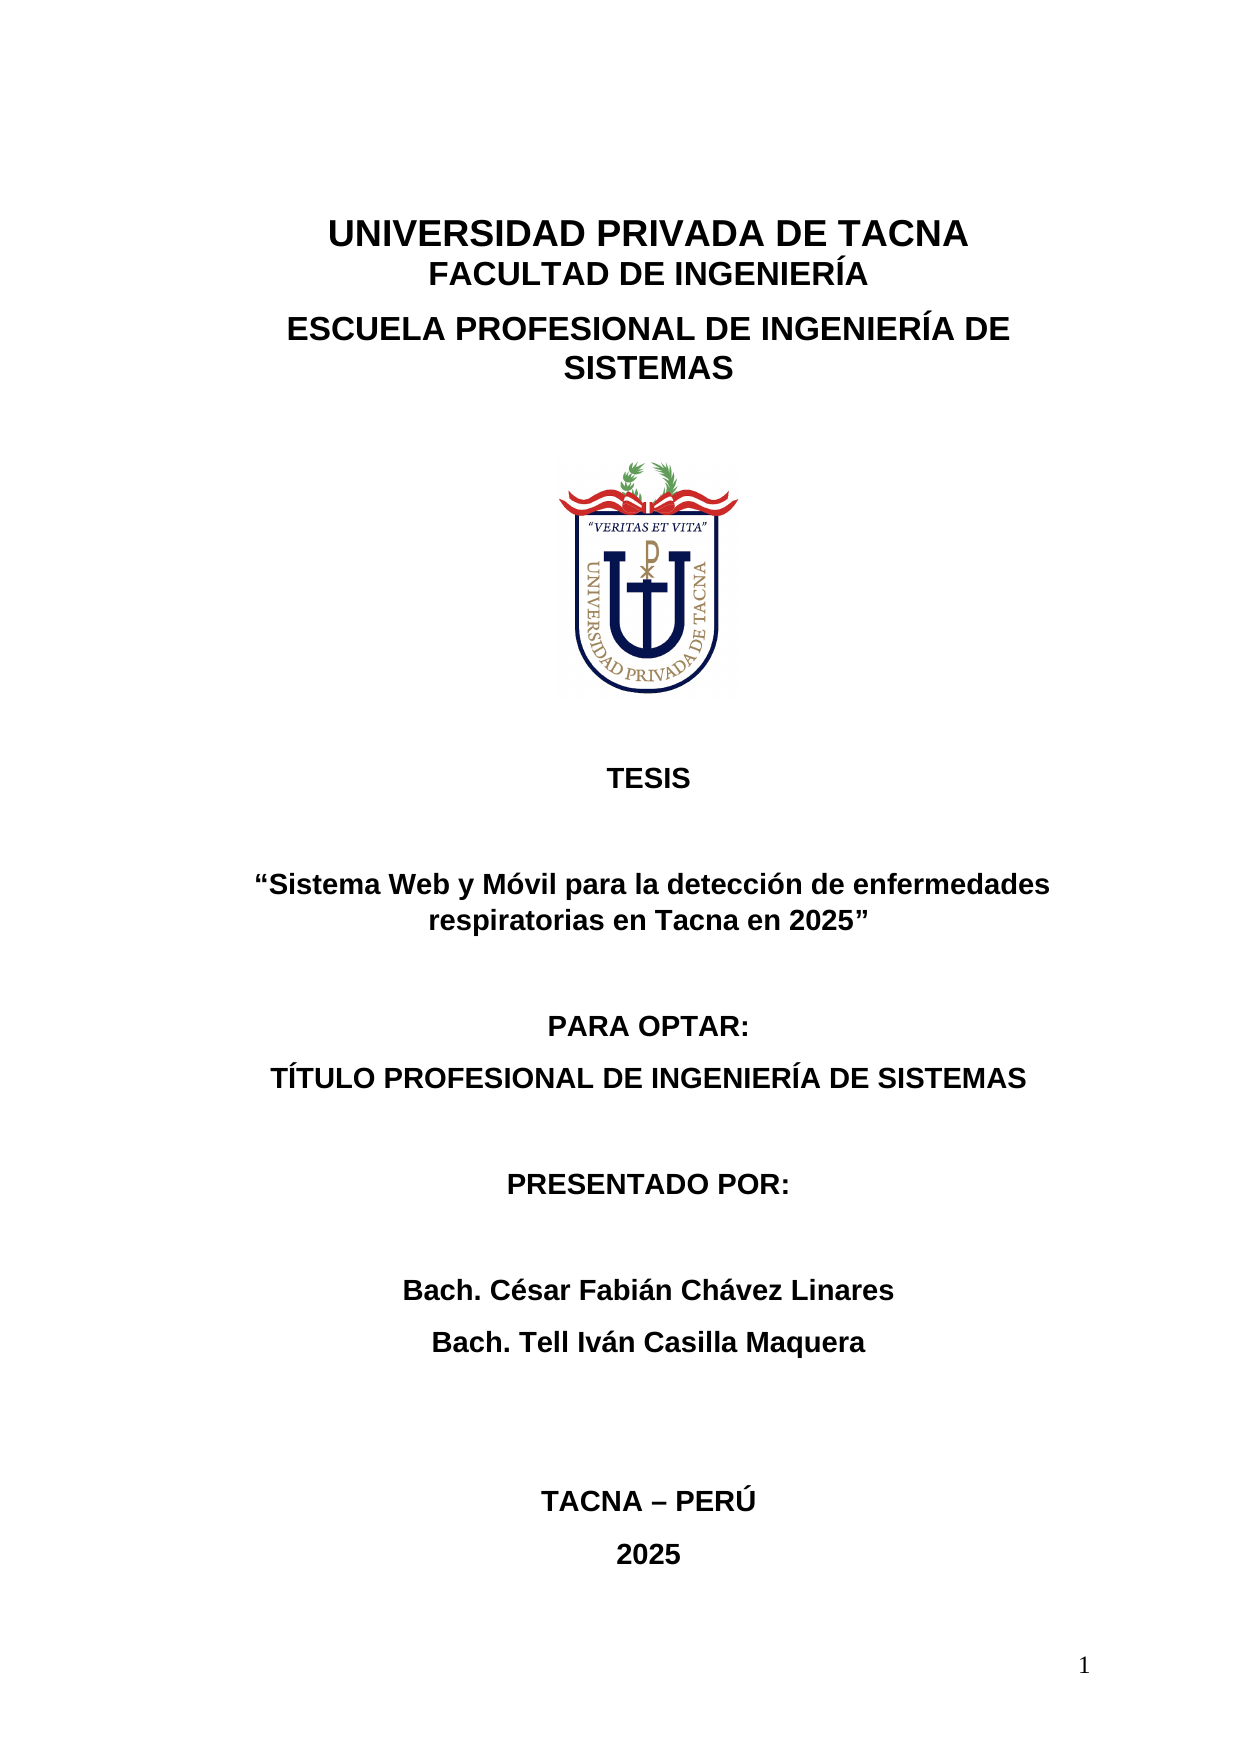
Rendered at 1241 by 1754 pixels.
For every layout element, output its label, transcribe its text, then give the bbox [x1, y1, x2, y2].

text TÍTULO PROFESIONAL DE INGENIERÍA DE SISTEMAS [207, 1061, 1090, 1095]
text UNIVERSIDAD PRIVADA DE TACNA [207, 211, 1090, 254]
text “Sistema Web y Móvil para la detección de enfermedades respiratorias en Tacna en 2025” [207, 867, 1090, 937]
text Bach. César Fabián Chávez Linares [207, 1273, 1090, 1306]
text ESCUELA PROFESIONAL DE INGENIERÍA DE SISTEMAS [207, 309, 1090, 386]
text FACULTAD DE INGENIERÍA [207, 254, 1090, 293]
text TESIS [207, 761, 1090, 795]
text PRESENTADO POR: [207, 1167, 1090, 1201]
picture [556, 457, 741, 700]
text Bach. Tell Iván Casilla Maquera [207, 1326, 1090, 1359]
text TACNA – PERÚ [207, 1484, 1090, 1517]
text 2025 [207, 1537, 1090, 1570]
text PARA OPTAR: [207, 1009, 1090, 1042]
